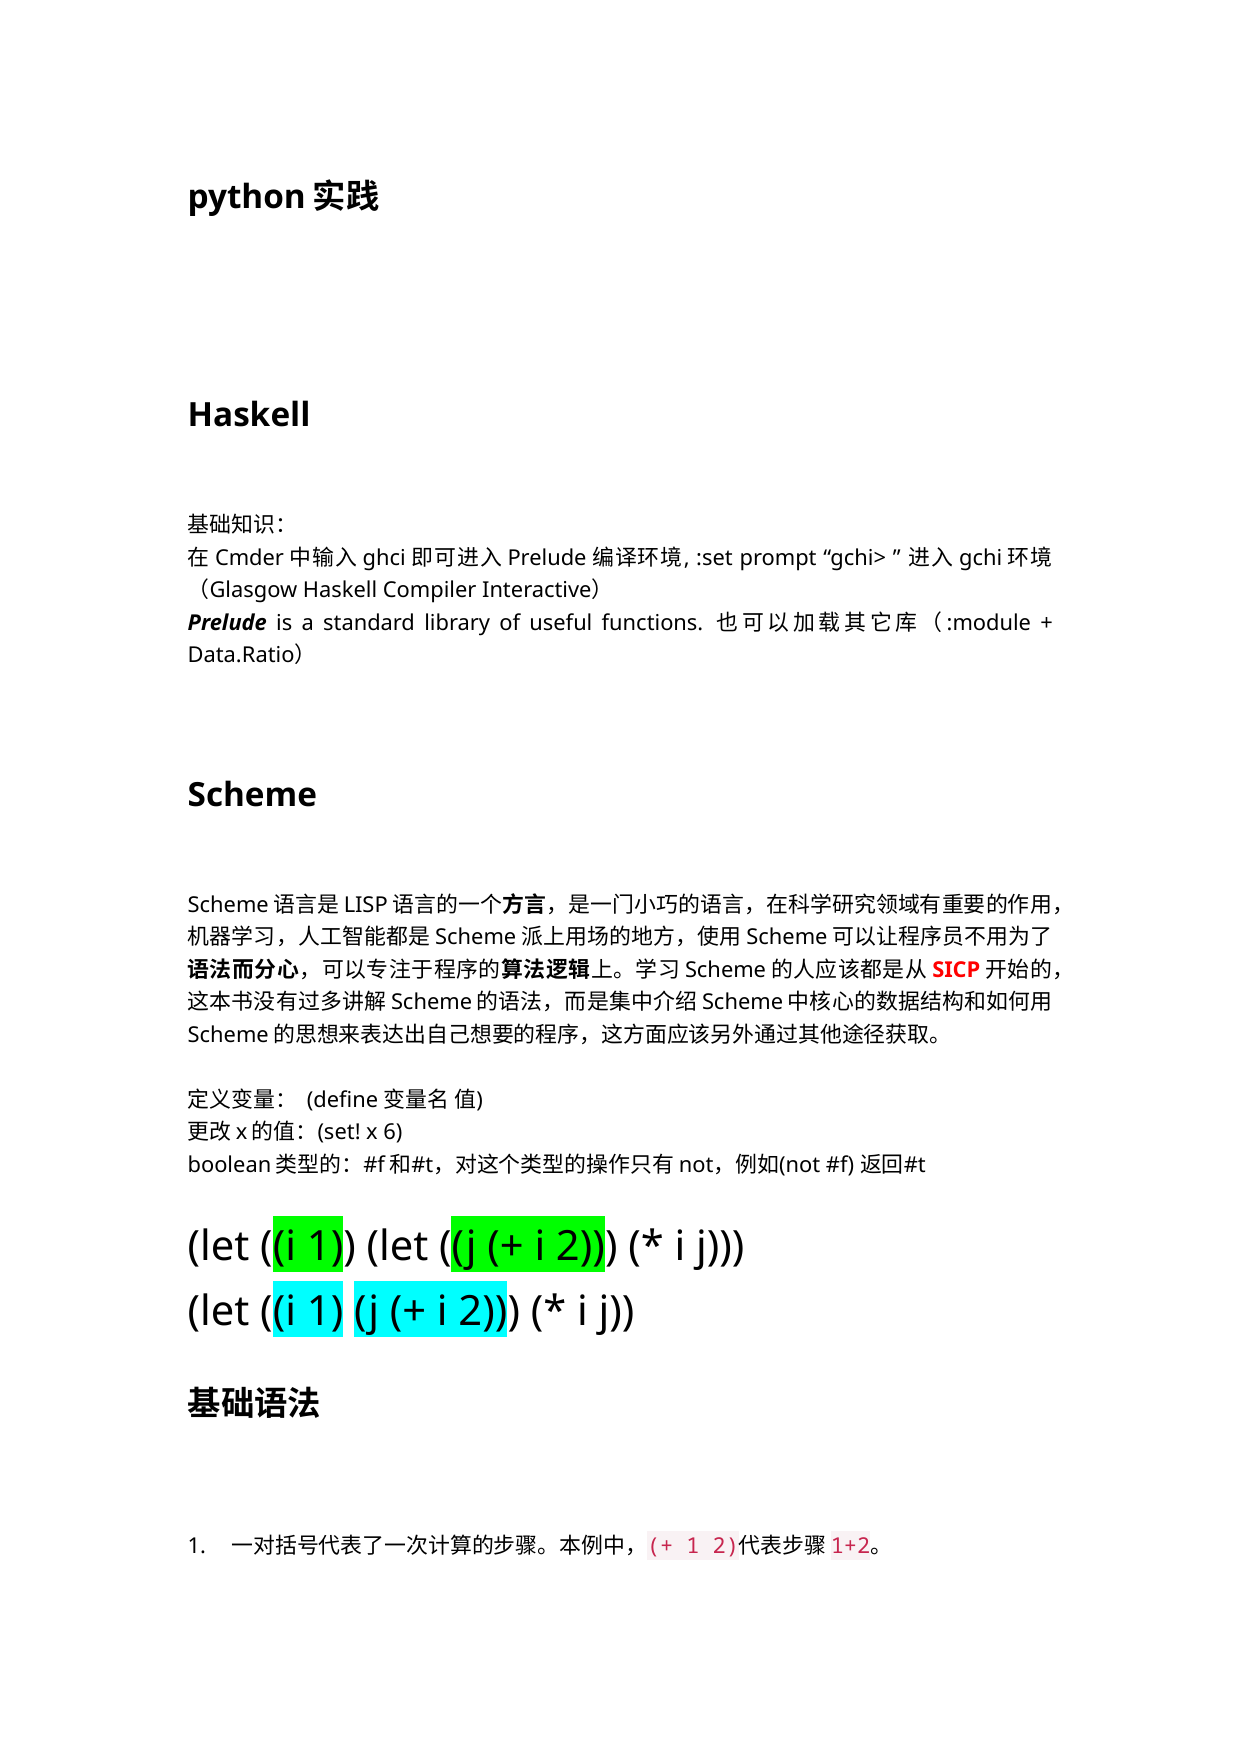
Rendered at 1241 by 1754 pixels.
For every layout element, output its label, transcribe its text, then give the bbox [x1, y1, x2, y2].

text (let ((i 1) (j (+ i 2))) (* i j)) [187, 1276, 1053, 1341]
text 基础知识： [187, 507, 1053, 539]
subtitle python实践 [187, 162, 1053, 227]
text (let ((i 1)) (let ((j (+ i 2))) (* i j))) [187, 1211, 1053, 1276]
text Prelude is a standard library of useful functions. 也可以加载其它库（:module + Data.Ratio） [187, 604, 1053, 669]
subtitle Haskell [187, 381, 1053, 446]
list 一对括号代表了一次计算的步骤。本例中，(+ 1 2)代表步骤1+2。 [187, 1528, 1053, 1561]
text 更改x的值：(set! x 6) [187, 1114, 1053, 1146]
subtitle Scheme [187, 761, 1053, 826]
text Scheme语言是LISP语言的一个方言，是一门小巧的语言，在科学研究领域有重要的作用，机器学习，人工智能都是Scheme派上用场的地方，使用Scheme可以让程序员不用为了语法而分心，可以专注于程序的算法逻辑上。学习Scheme的人应该都是从SICP开始的，这本书没有过多讲解Scheme的语法，而是集中介绍Scheme中核心的数据结构和如何用Scheme的思想来表达出自己想要的程序，这方面应该另外通过其他途径获取。 [187, 886, 1053, 1049]
text boolean类型的：#f和#t，对这个类型的操作只有 not，例如(not #f) 返回#t [187, 1146, 1053, 1179]
subtitle 基础语法 [187, 1368, 1053, 1433]
text 在Cmder中输入ghci即可进入Prelude编译环境, :set prompt “gchi> ” 进入gchi环境 （Glasgow Haskell Compiler Interactive） [187, 539, 1053, 604]
text 定义变量： (define 变量名 值) [187, 1081, 1053, 1114]
